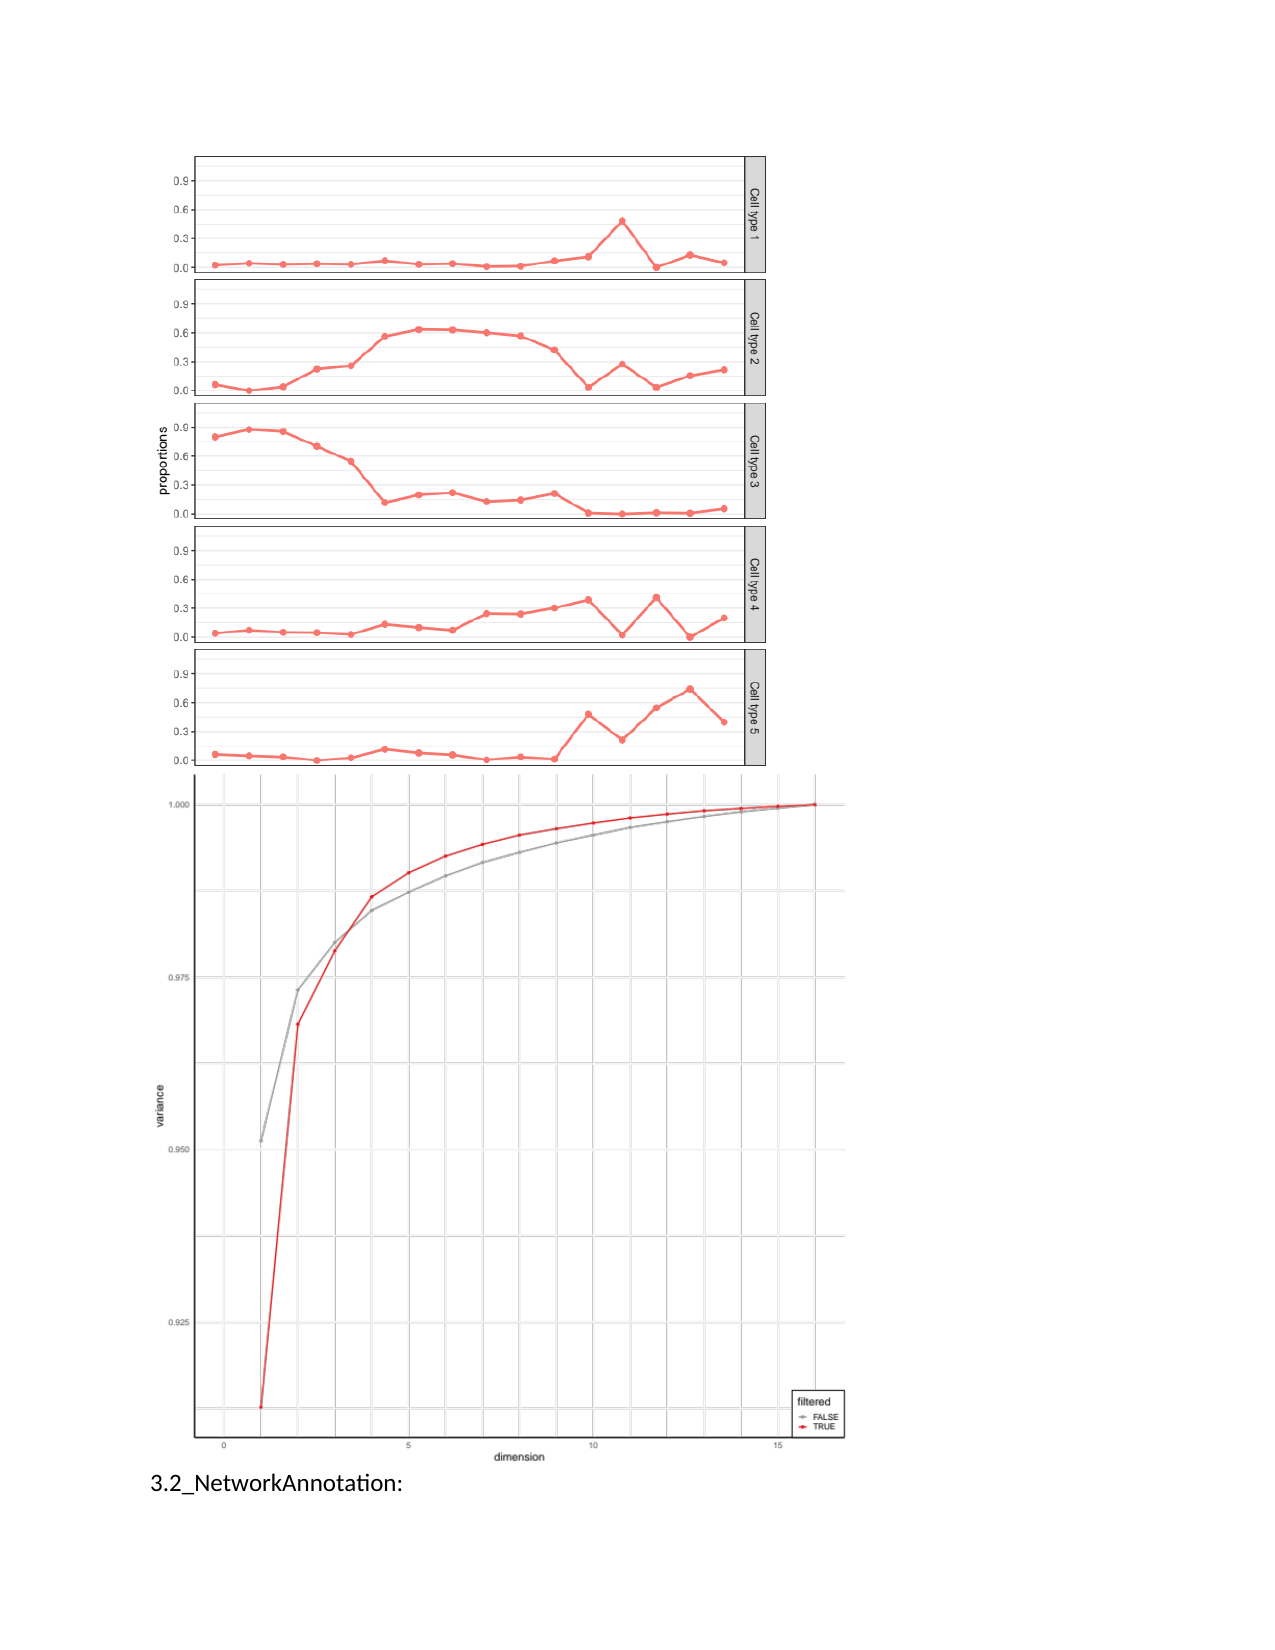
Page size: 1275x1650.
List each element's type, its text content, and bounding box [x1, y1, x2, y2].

text 3.2_NetworkAnnotation: [150, 1467, 1125, 1497]
